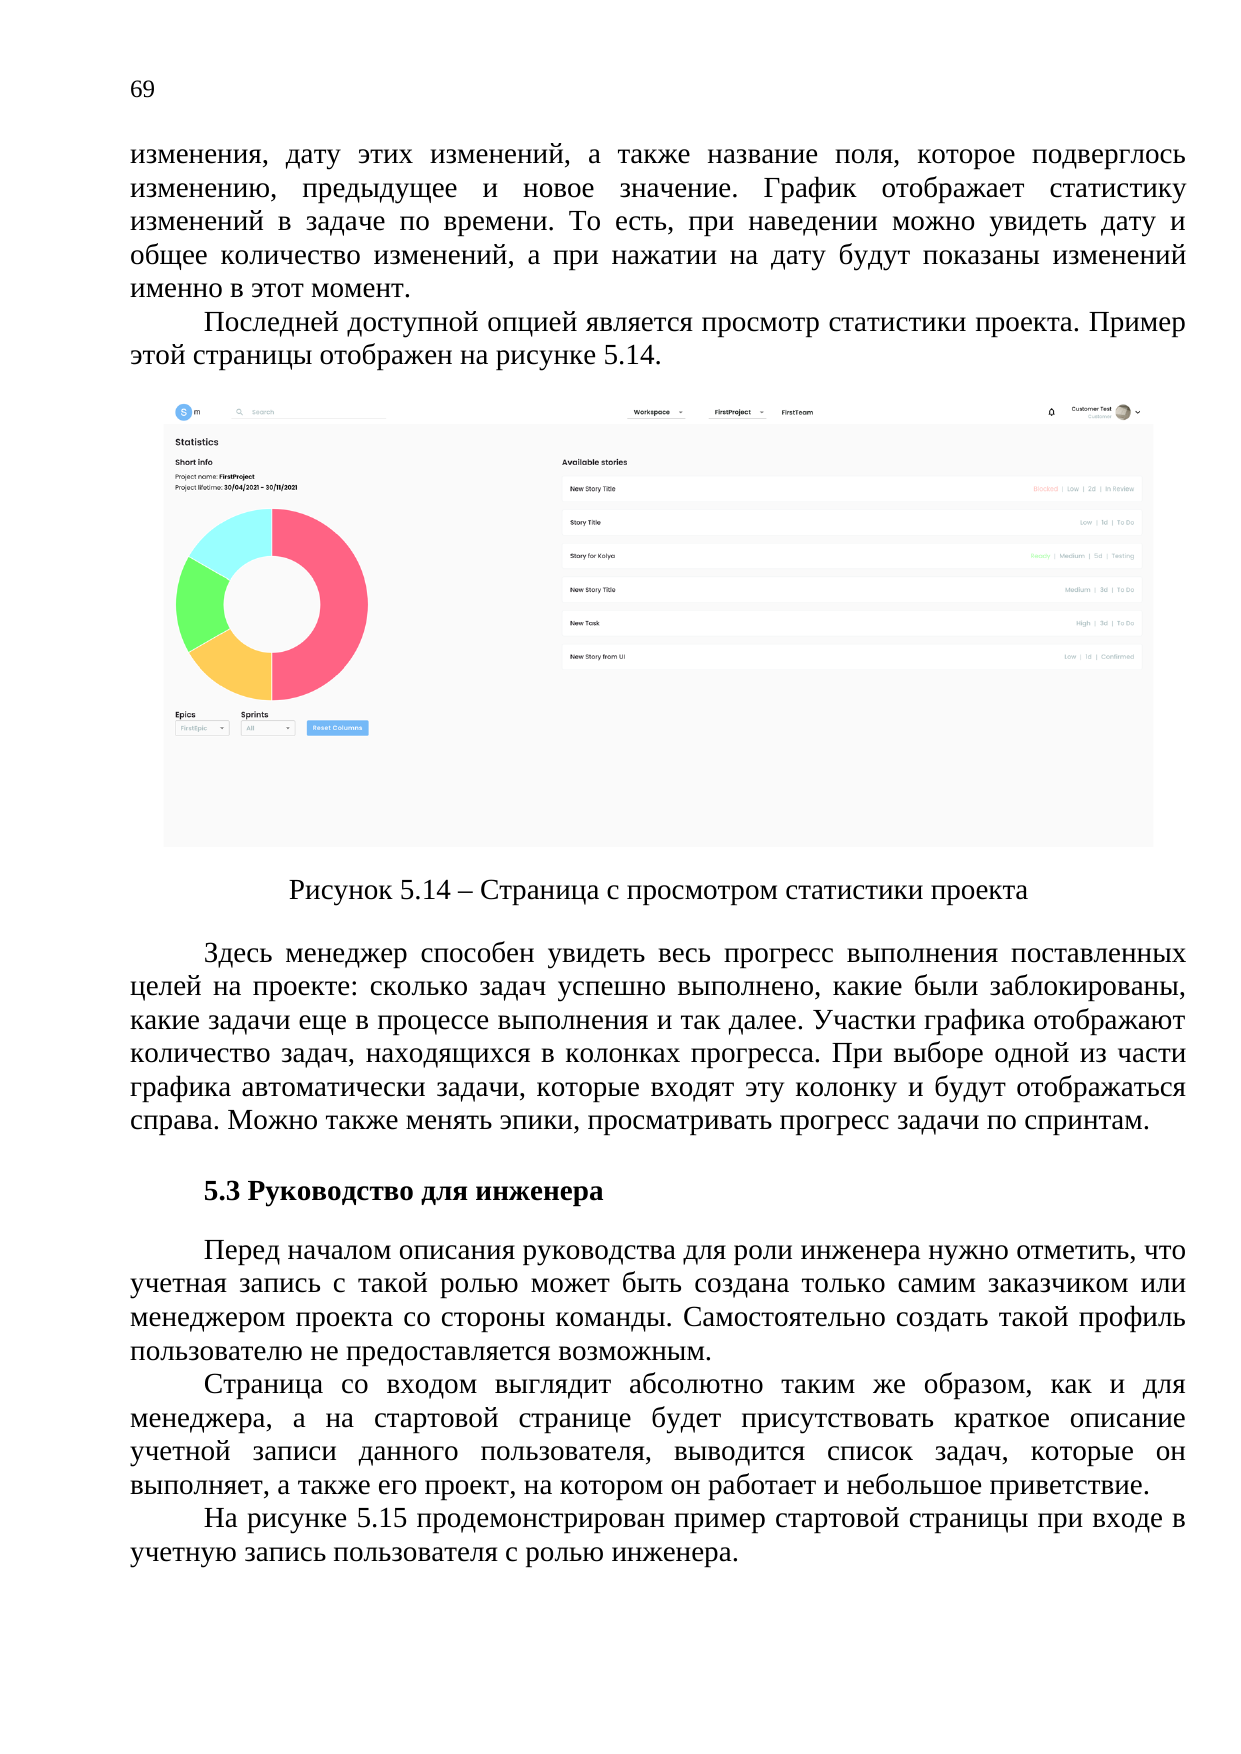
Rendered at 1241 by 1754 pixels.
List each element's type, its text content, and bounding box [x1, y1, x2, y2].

text На рисунке 5.15 продемонстрирован пример стартовой страницы при входе в учетную запись пользователя с ролью инженера. [130, 1500, 1187, 1567]
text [130, 136, 1187, 304]
text Страница со входом выглядит абсолютно таким же образом, как и для менеджера, а на стартовой странице будет присутствовать краткое описание учетной записи данного пользователя, выводится список задач, которые он выполняет, а также его проект, на котором он работает и небольшое приветствие. [130, 1366, 1187, 1500]
text Перед началом описания руководства для роли инженера нужно отметить, что учетная запись с такой ролью может быть создана только самим заказчиком или менеджером проекта со стороны команды. Самостоятельно создать такой профиль пользователю не предоставляется возможным. [130, 1232, 1187, 1366]
list Руководство для инженера [130, 1173, 1187, 1207]
text Здесь менеджер способен увидеть весь прогресс выполнения поставленных целей на проекте: сколько задач успешно выполнено, какие были заблокированы, какие задачи еще в процессе выполнения и так далее. Участки графика отображают количество задач, находящихся в колонках прогресса. При выборе одной из части графика автоматически задачи, которые входят эту колонку и будут отображаться справа. Можно также менять эпики, просматривать прогресс задачи по спринтам. [130, 935, 1187, 1136]
text Рисунок 5.14 – Страница с просмотром статистики проекта [130, 872, 1187, 906]
text Последней доступной опцией является просмотр статистики проекта. Пример этой страницы отображен на рисунке 5.14. [130, 304, 1187, 371]
picture [163, 400, 1154, 847]
